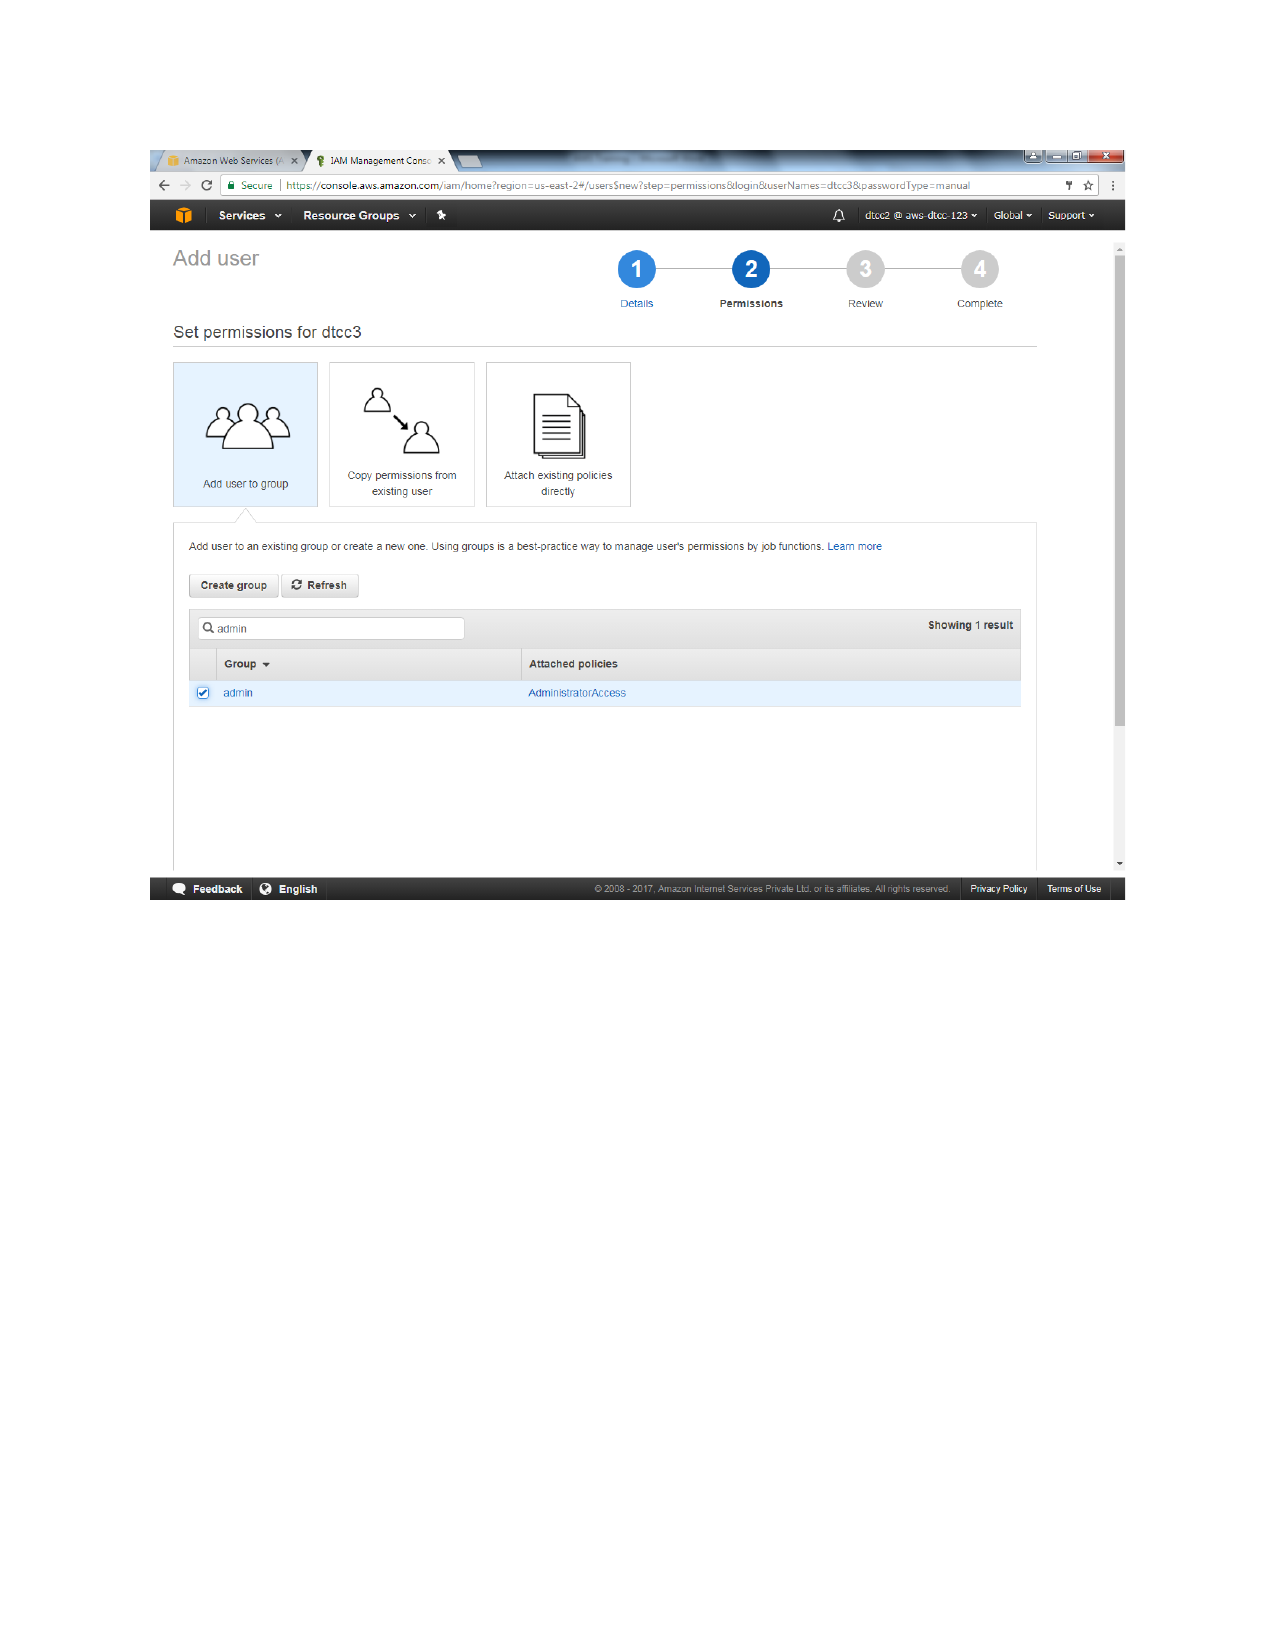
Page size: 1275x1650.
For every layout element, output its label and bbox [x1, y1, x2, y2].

picture [150, 150, 1125, 900]
